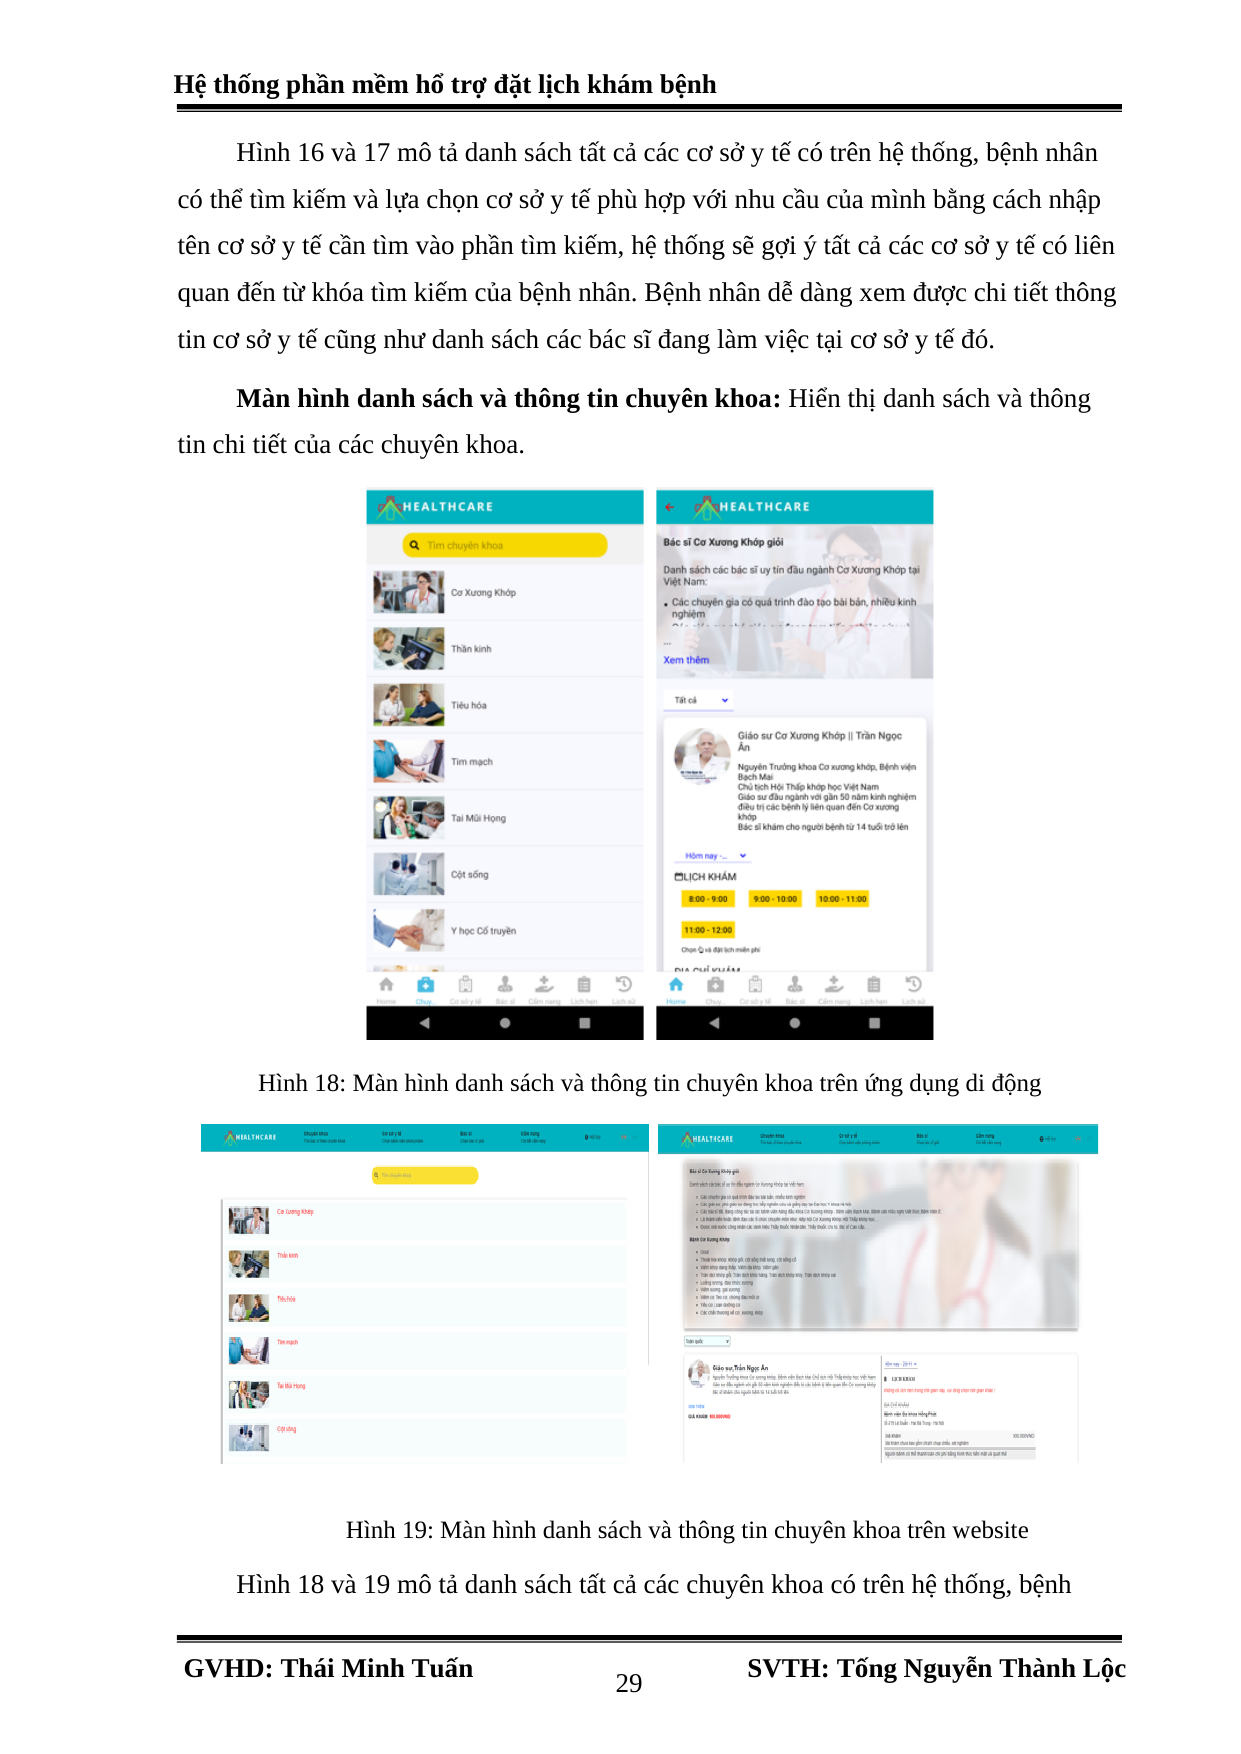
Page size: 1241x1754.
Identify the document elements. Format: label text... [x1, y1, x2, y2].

text Hình 19: Màn hình danh sách và thông tin chuyên khoa trên website [177, 1515, 1122, 1543]
picture [362, 487, 937, 1040]
text Hình 18: Màn hình danh sách và thông tin chuyên khoa trên ứng dụng di động [177, 1068, 1122, 1096]
text Hình 16 và 17 mô tả danh sách tất cả các cơ sở y tế có trên hệ thống, bệnh nhân có thể tìm kiếm và lựa chọn cơ sở y tế phù hợp với nhu cầu của mình bằng cách nhập tên cơ sở y tế cần tìm vào phần tìm kiếm, hệ thống sẽ gợi ý tất cả các cơ sở y tế có liên quan đến từ khóa tìm kiếm của bệnh nhân. Bệnh nhân dễ dàng xem được chi tiết thông tin cơ sở y tế cũng như danh sách các bác sĩ đang làm việc tại cơ sở y tế đó. [177, 136, 1121, 354]
text Màn hình danh sách và thông tin chuyên khoa: Hiển thị danh sách và thông tin chi tiết của các chuyên khoa. [177, 382, 1121, 460]
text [177, 1568, 1121, 1600]
picture [201, 1121, 1099, 1490]
